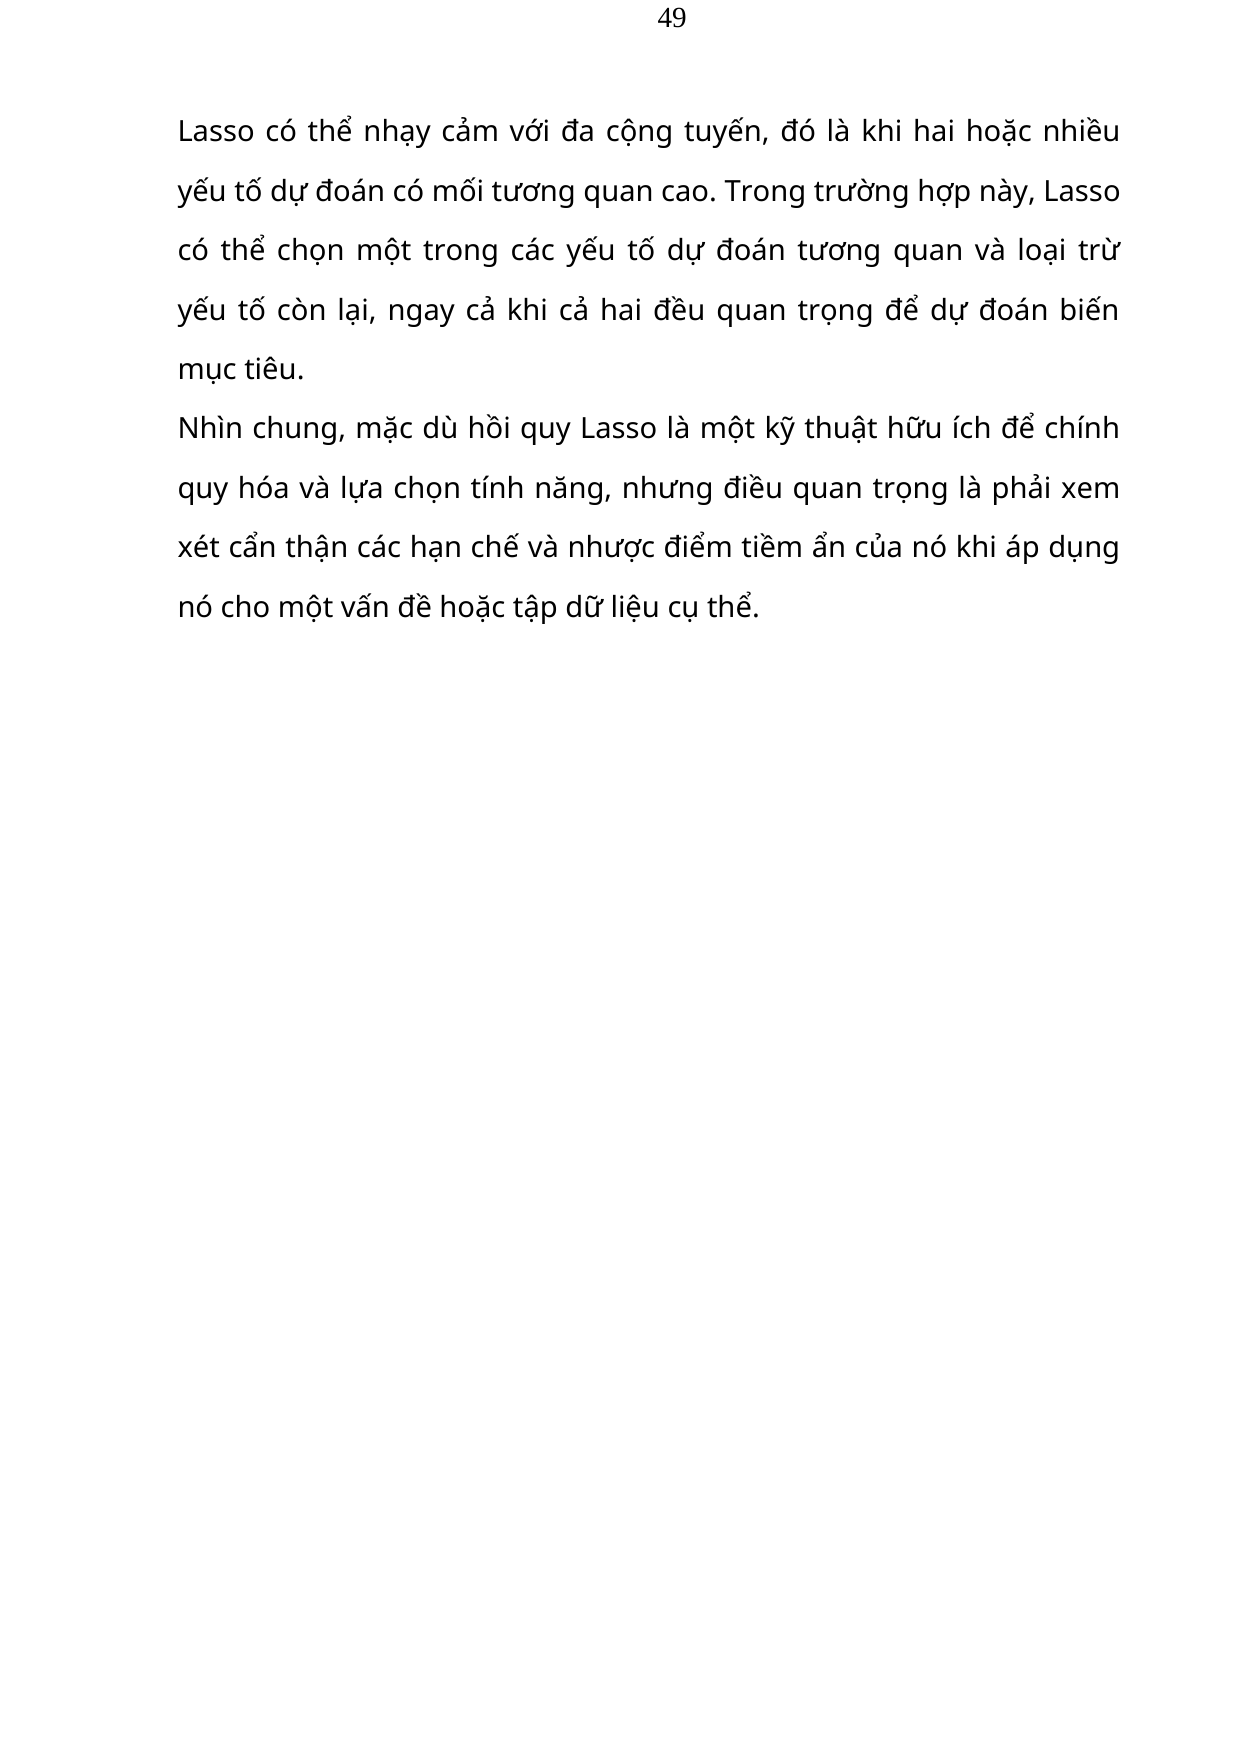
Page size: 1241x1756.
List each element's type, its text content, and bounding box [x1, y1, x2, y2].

text Lasso có thể nhạy cảm với đa cộng tuyến, đó là khi hai hoặc nhiều yếu tố dự đoán có mối tương quan cao. Trong trường hợp này, Lasso có thể chọn một trong các yếu tố dự đoán tương quan và loại trừ yếu tố còn lại, ngay cả khi cả hai đều quan trọng để dự đoán biến mục tiêu. [177, 110, 1122, 388]
text Nhìn chung, mặc dù hồi quy Lasso là một kỹ thuật hữu ích để chính quy hóa và lựa chọn tính năng, nhưng điều quan trọng là phải xem xét cẩn thận các hạn chế và nhược điểm tiềm ẩn của nó khi áp dụng nó cho một vấn đề hoặc tập dữ liệu cụ thể. [177, 408, 1122, 626]
